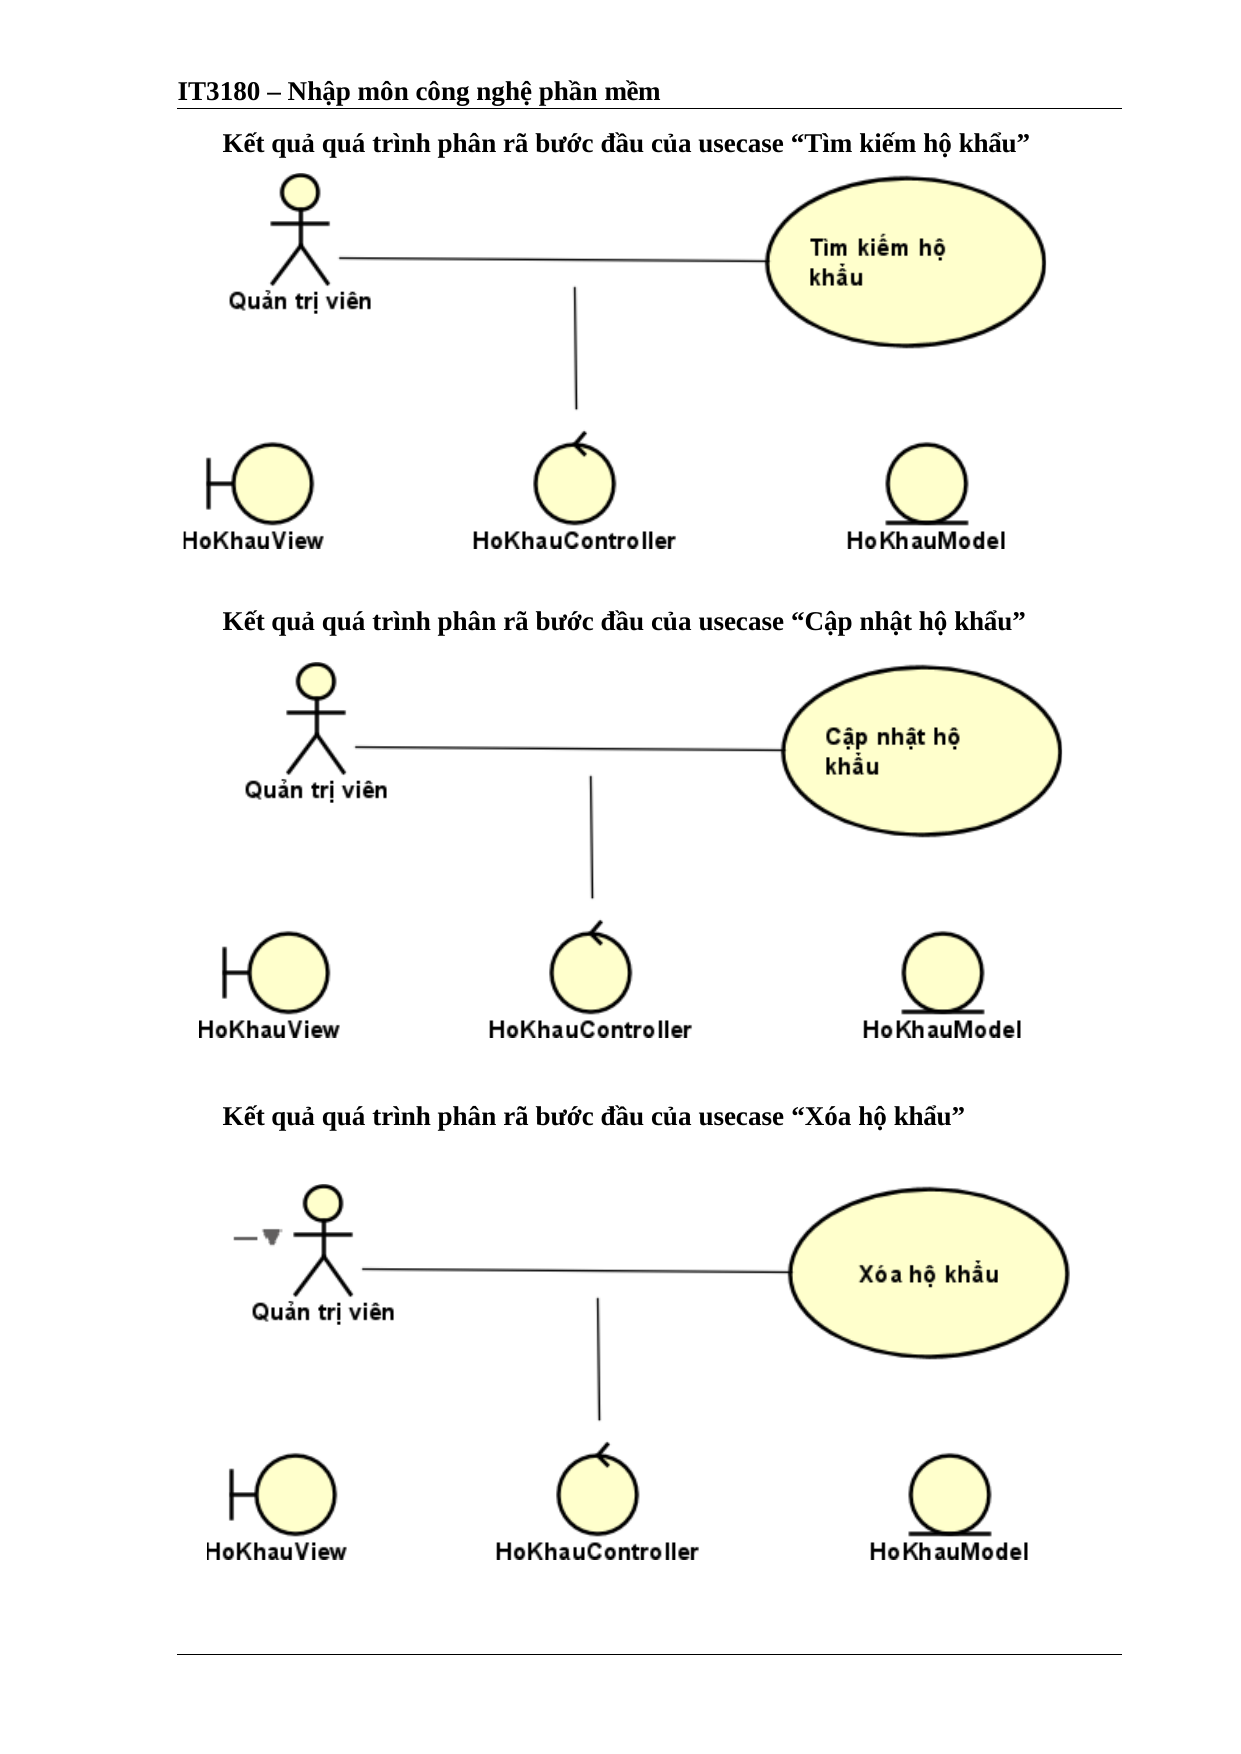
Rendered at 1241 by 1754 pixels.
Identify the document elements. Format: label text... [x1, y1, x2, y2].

picture [207, 1184, 1070, 1560]
text Kết quả quá trình phân rã bước đầu của usecase “Tìm kiếm hộ khẩu” [222, 127, 1152, 158]
picture [183, 173, 1047, 549]
picture [199, 662, 1063, 1038]
text Kết quả quá trình phân rã bước đầu của usecase “Cập nhật hộ khẩu” [222, 605, 1152, 636]
text Kết quả quá trình phân rã bước đầu của usecase “Xóa hộ khẩu” [222, 1100, 1152, 1131]
